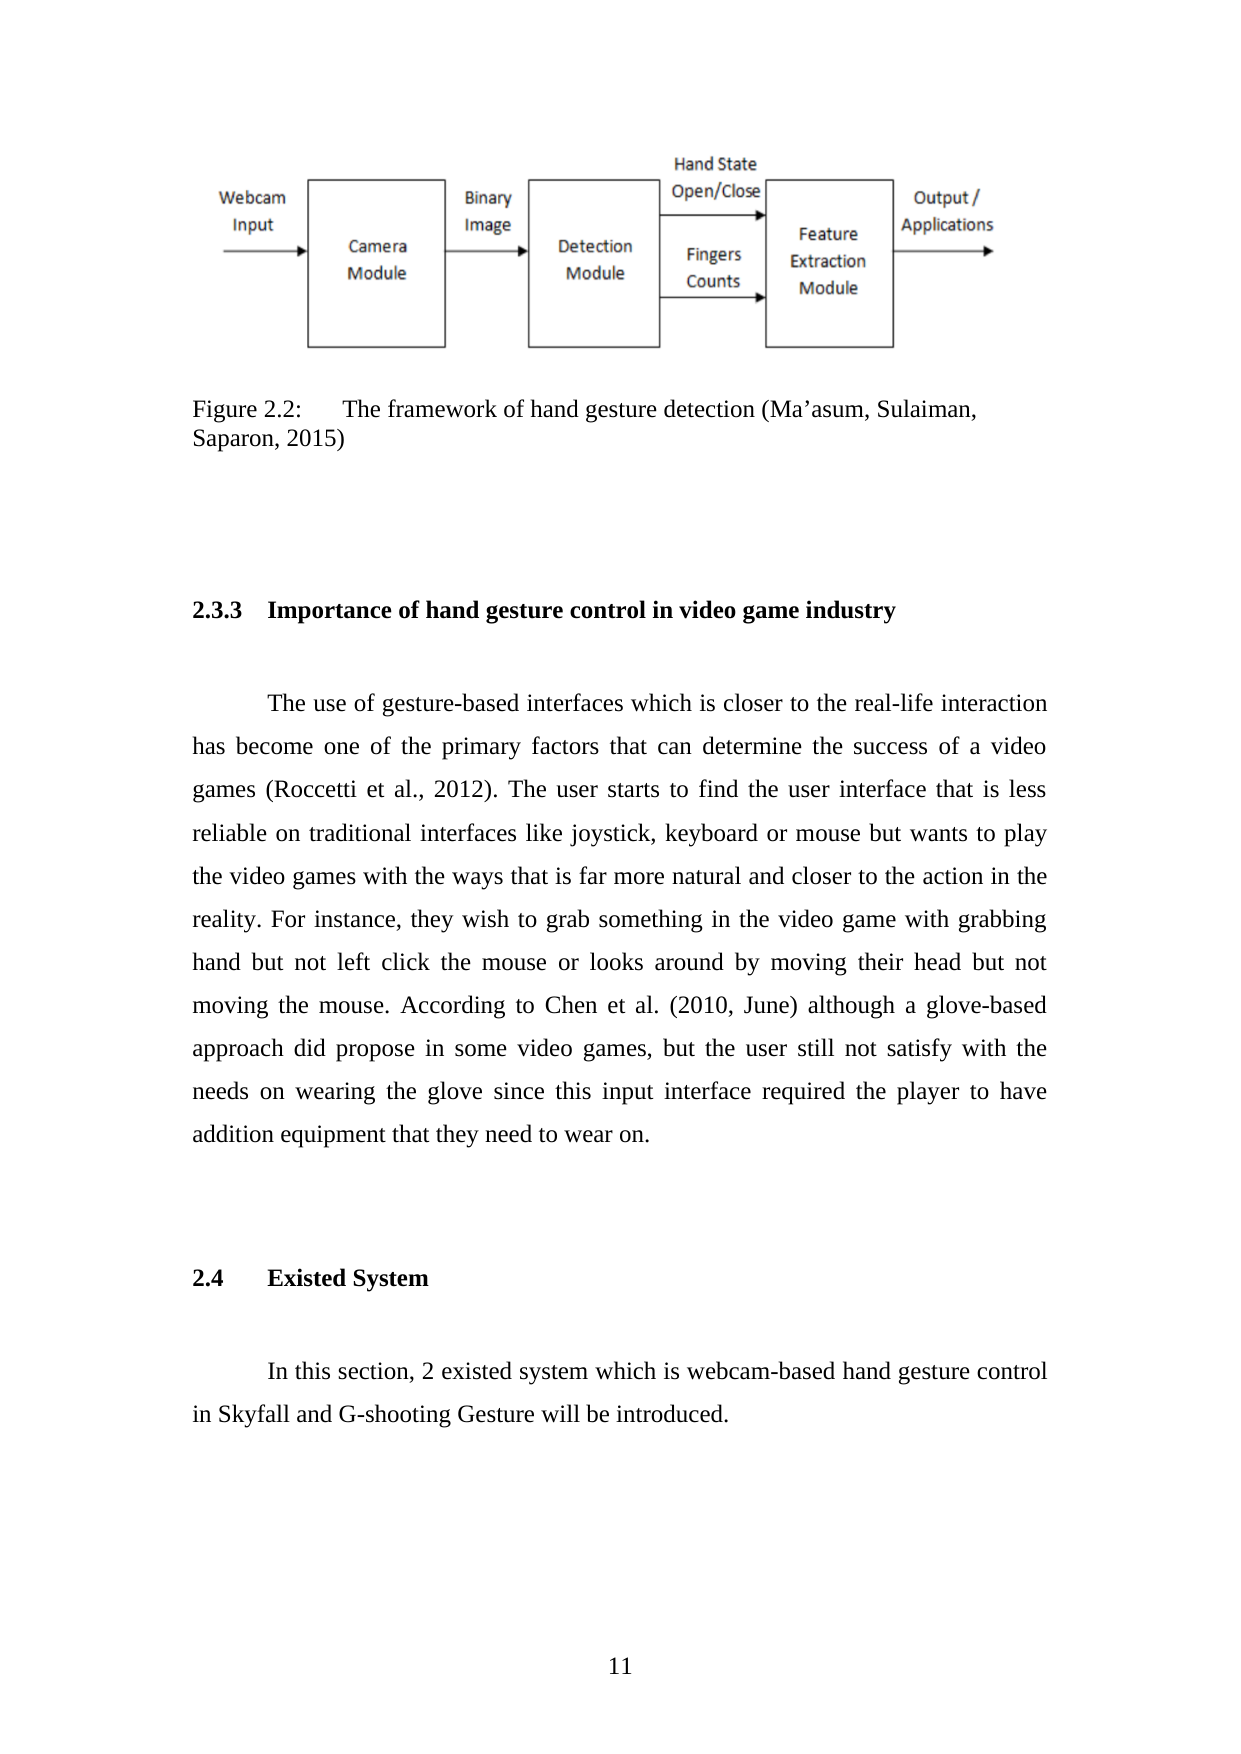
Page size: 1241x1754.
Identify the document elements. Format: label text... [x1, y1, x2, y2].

subtitle Existed System [192, 1263, 1048, 1291]
subtitle Importance of hand gesture control in video game industry [192, 595, 1048, 624]
picture [192, 147, 1049, 356]
text The use of gesture-based interfaces which is closer to the real-life interaction has become one of the primary factors that can determine the success of a video games (Roccetti et al., 2012). The user starts to find the user interface that is less reliable on traditional interfaces like joystick, keyboard or mouse but wants to play the video games with the ways that is far more natural and closer to the action in the reality. For instance, they wish to grab something in the video game with grabbing hand but not left click the mouse or looks around by moving their head but not moving the mouse. According to Chen et al. (2010, June) although a glove-based approach did propose in some video games, but the user still not satisfy with the needs on wearing the glove since this input interface required the player to have addition equipment that they need to wear on. [192, 688, 1048, 1148]
text In this section, 2 existed system which is webcam-based hand gesture control in Skyfall and G-shooting Gesture will be introduced. [192, 1356, 1048, 1428]
